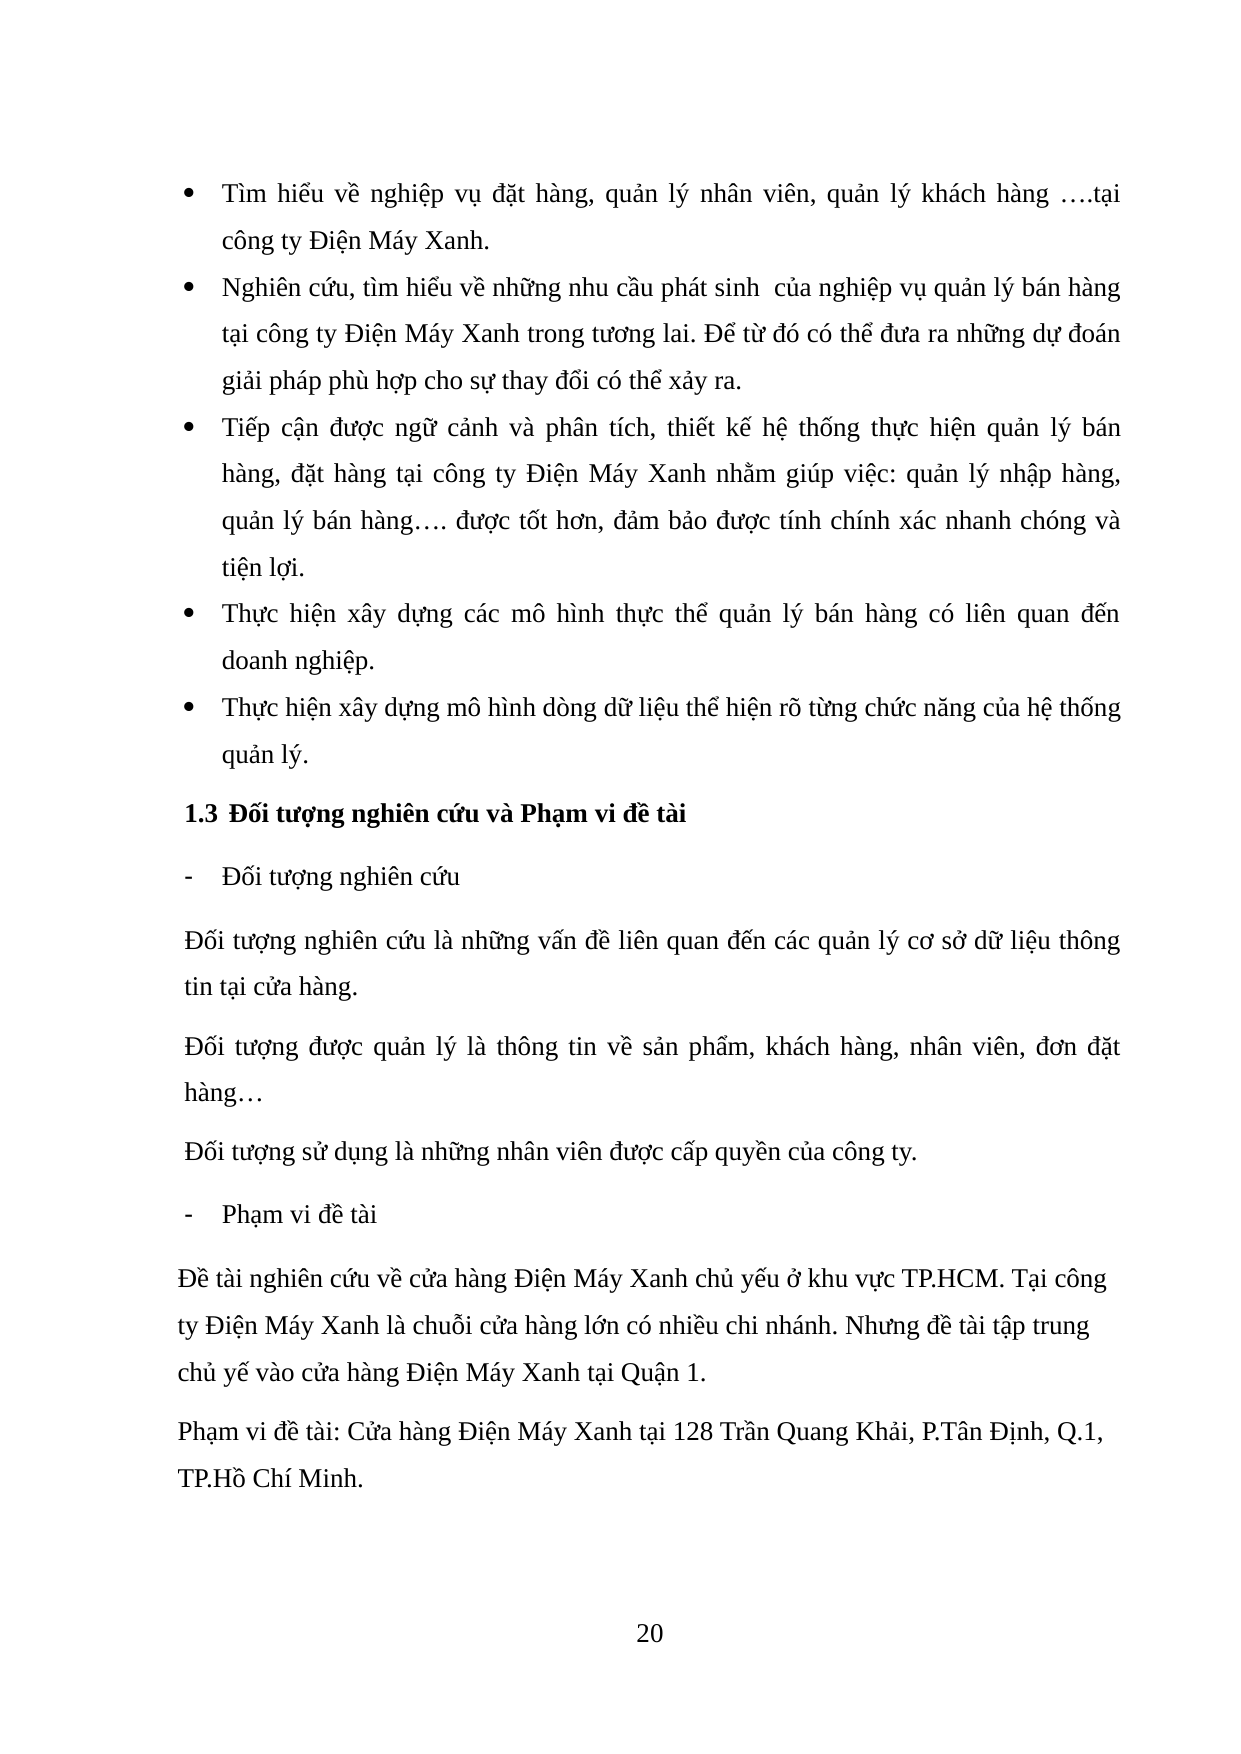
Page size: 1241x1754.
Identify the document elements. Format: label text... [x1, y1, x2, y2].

list Tìm hiểu về nghiệp vụ đặt hàng, quản lý nhân viên, quản lý khách hàng ….tại công ty Điện Máy Xanh. [184, 177, 1122, 255]
subtitle Đối tượng nghiên cứu và Phạm vi đề tài [184, 797, 1122, 828]
text Đề tài nghiên cứu về cửa hàng Điện Máy Xanh chủ yếu ở khu vực TP.HCM. Tại công ty Điện Máy Xanh là chuỗi cửa hàng lớn có nhiều chi nhánh. Nhưng đề tài tập trung chủ yế vào cửa hàng Điện Máy Xanh tại Quận 1. [177, 1262, 1122, 1387]
text Đối tượng nghiên cứu là những vấn đề liên quan đến các quản lý cơ sở dữ liệu thông tin tại cửa hàng. [184, 924, 1122, 1002]
list Tiếp cận được ngữ cảnh và phân tích, thiết kế hệ thống thực hiện quản lý bán hàng, đặt hàng tại công ty Điện Máy Xanh nhằm giúp việc: quản lý nhập hàng, quản lý bán hàng…. được tốt hơn, đảm bảo được tính chính xác nhanh chóng và tiện lợi. [184, 411, 1122, 582]
list Thực hiện xây dựng mô hình dòng dữ liệu thể hiện rõ từng chức năng của hệ thống quản lý. [184, 691, 1122, 769]
list Thực hiện xây dựng các mô hình thực thể quản lý bán hàng có liên quan đến doanh nghiệp. [184, 597, 1122, 675]
list Phạm vi đề tài [184, 1195, 1122, 1232]
list Nghiên cứu, tìm hiểu về những nhu cầu phát sinh của nghiệp vụ quản lý bán hàng tại công ty Điện Máy Xanh trong tương lai. Để từ đó có thể đưa ra những dự đoán giải pháp phù hợp cho sự thay đổi có thể xảy ra. [184, 271, 1122, 395]
text Phạm vi đề tài: Cửa hàng Điện Máy Xanh tại 128 Trần Quang Khải, P.Tân Định, Q.1, TP.Hồ Chí Minh. [177, 1415, 1122, 1493]
list Đối tượng nghiên cứu [184, 856, 1122, 893]
text Đối tượng sử dụng là những nhân viên được cấp quyền của công ty. [184, 1136, 1122, 1167]
text Đối tượng được quản lý là thông tin về sản phẩm, khách hàng, nhân viên, đơn đặt hàng… [184, 1030, 1122, 1107]
